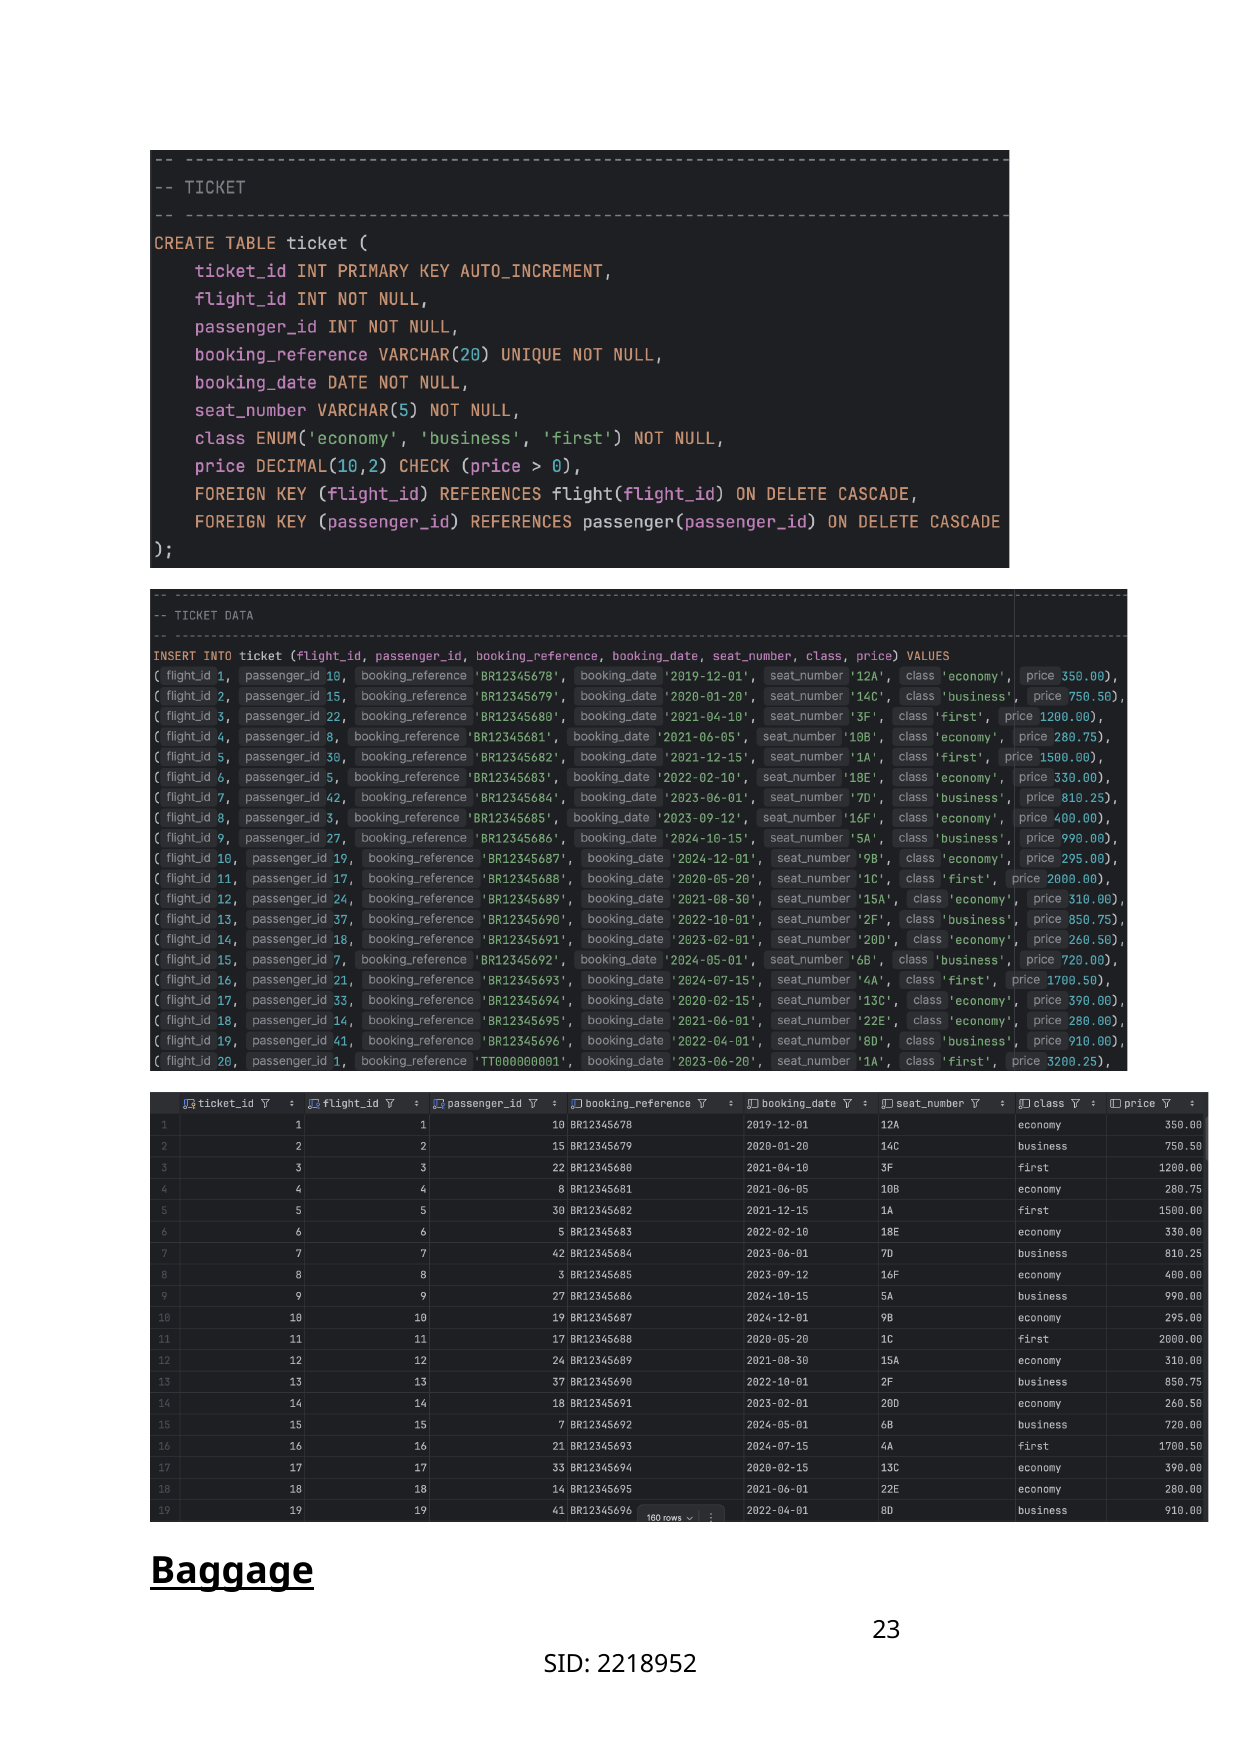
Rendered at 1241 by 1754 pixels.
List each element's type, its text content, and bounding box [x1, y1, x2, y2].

picture [150, 1092, 1209, 1522]
picture [150, 589, 1128, 1071]
text Baggage [150, 1544, 1090, 1595]
picture [150, 150, 1010, 568]
